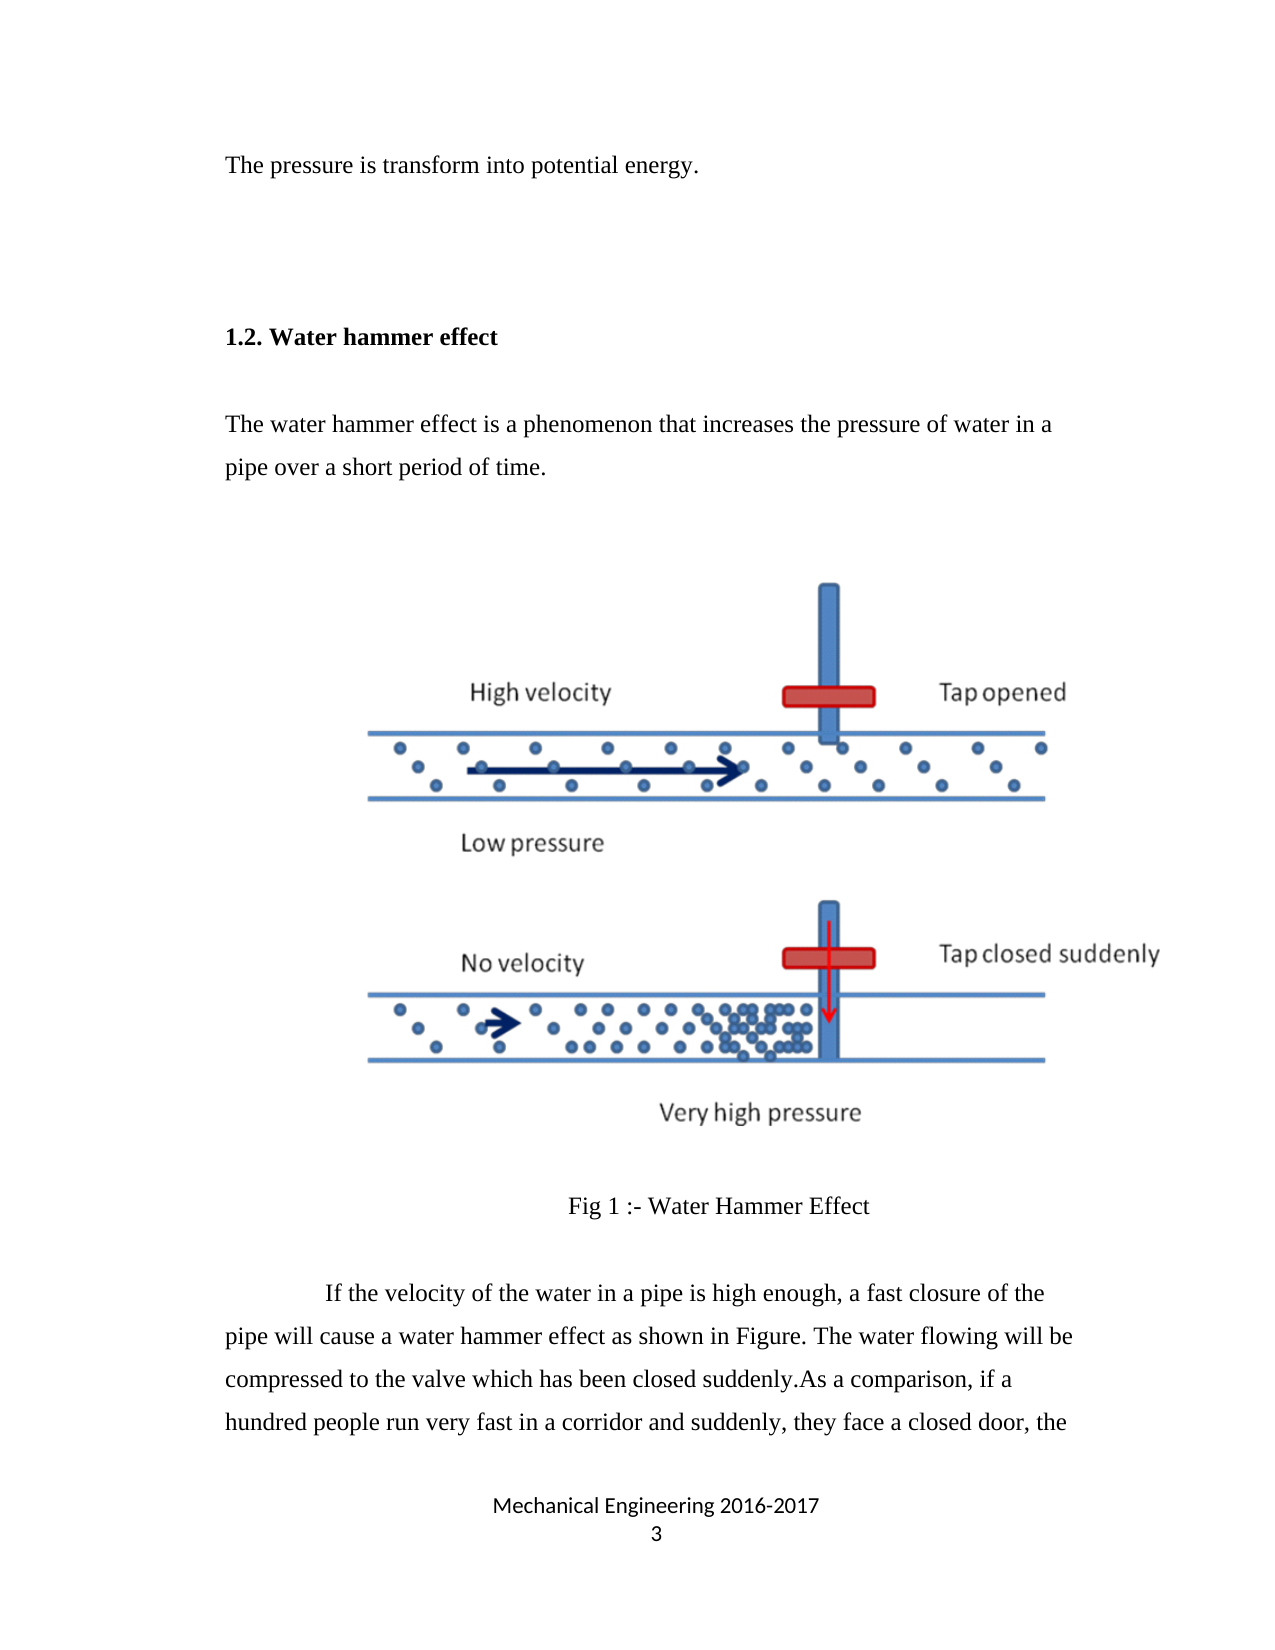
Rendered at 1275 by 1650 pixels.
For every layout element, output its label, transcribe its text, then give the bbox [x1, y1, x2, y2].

text The pressure is transform into potential energy. [225, 150, 1087, 179]
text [225, 1278, 1087, 1436]
text Fig 1 :- Water Hammer Effect [225, 1191, 1087, 1220]
picture [225, 581, 1207, 1135]
text 1.2. Water hammer effect [225, 322, 1087, 351]
text The water hammer effect is a phenomenon that increases the pressure of water in a pipe over a short period of time. [225, 409, 1087, 481]
